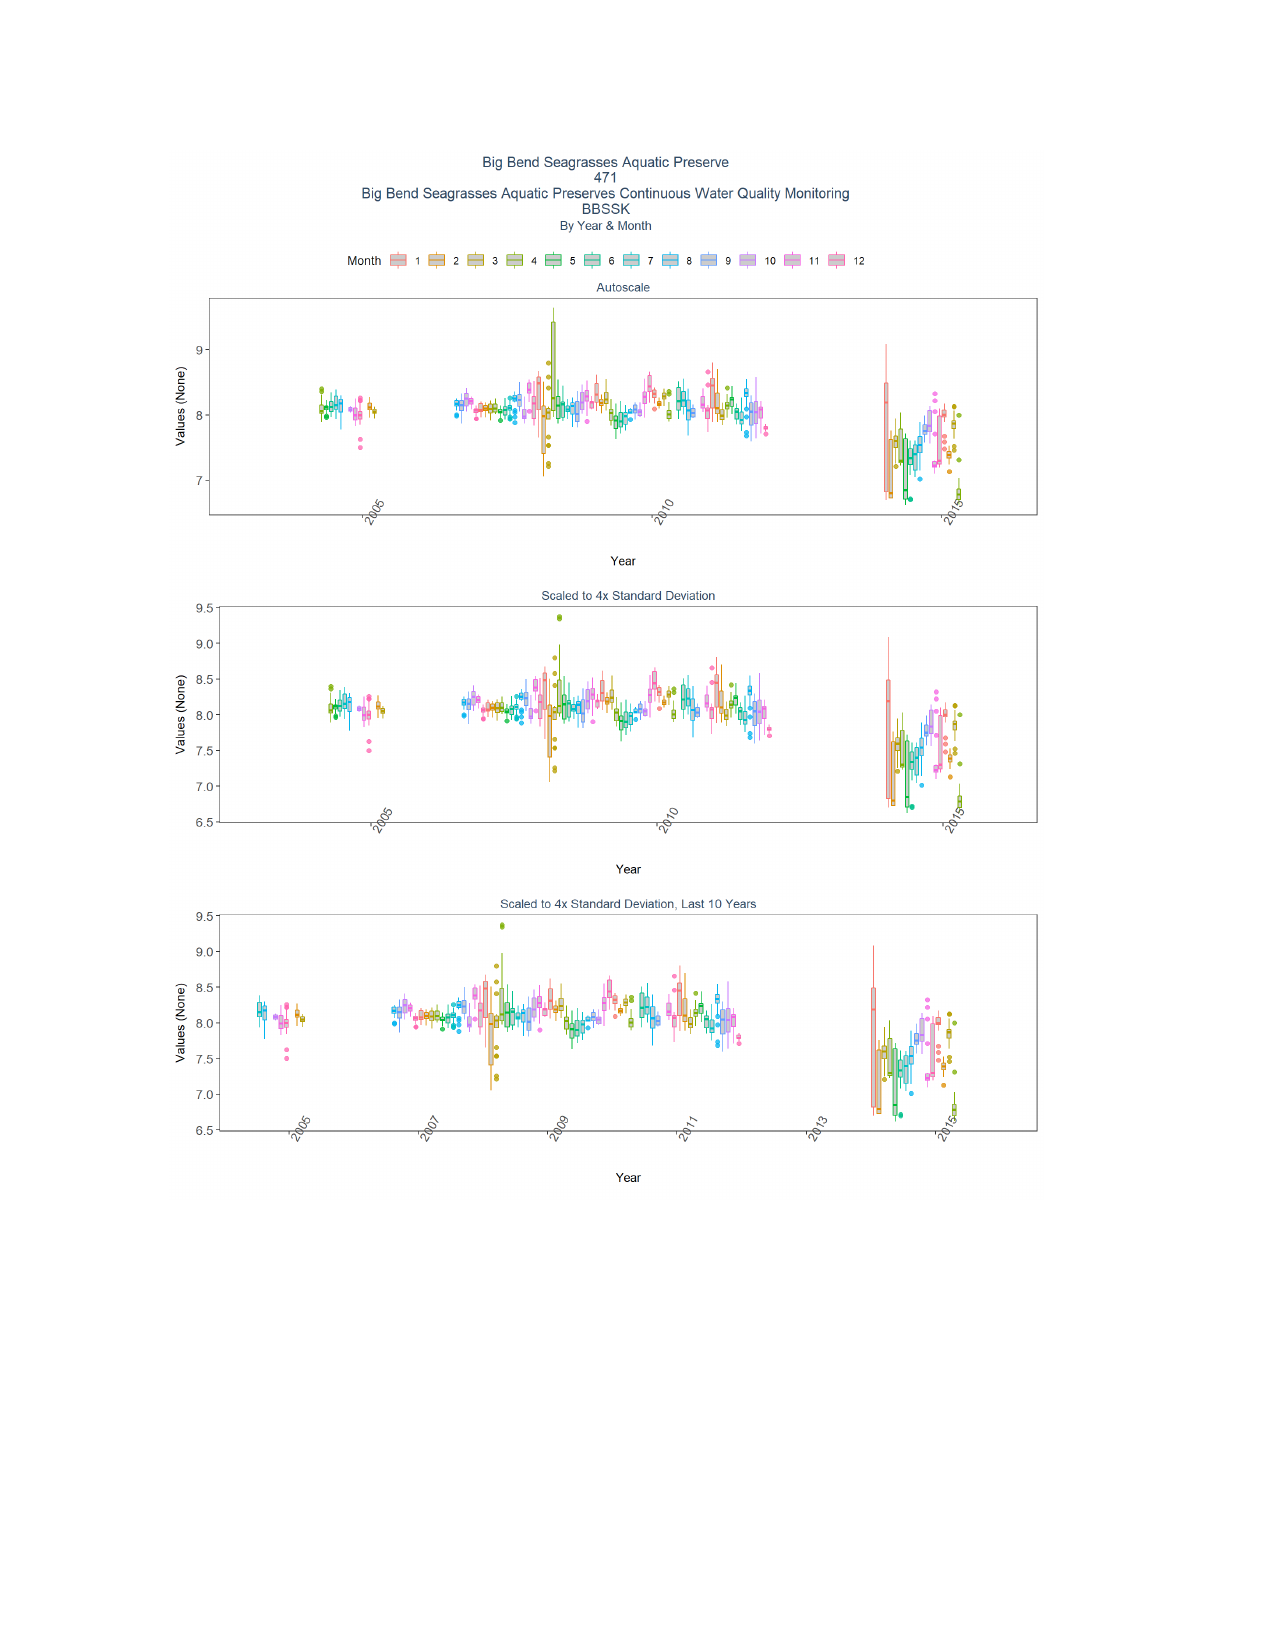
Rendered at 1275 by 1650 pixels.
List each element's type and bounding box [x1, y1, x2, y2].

picture [168, 150, 1044, 1200]
